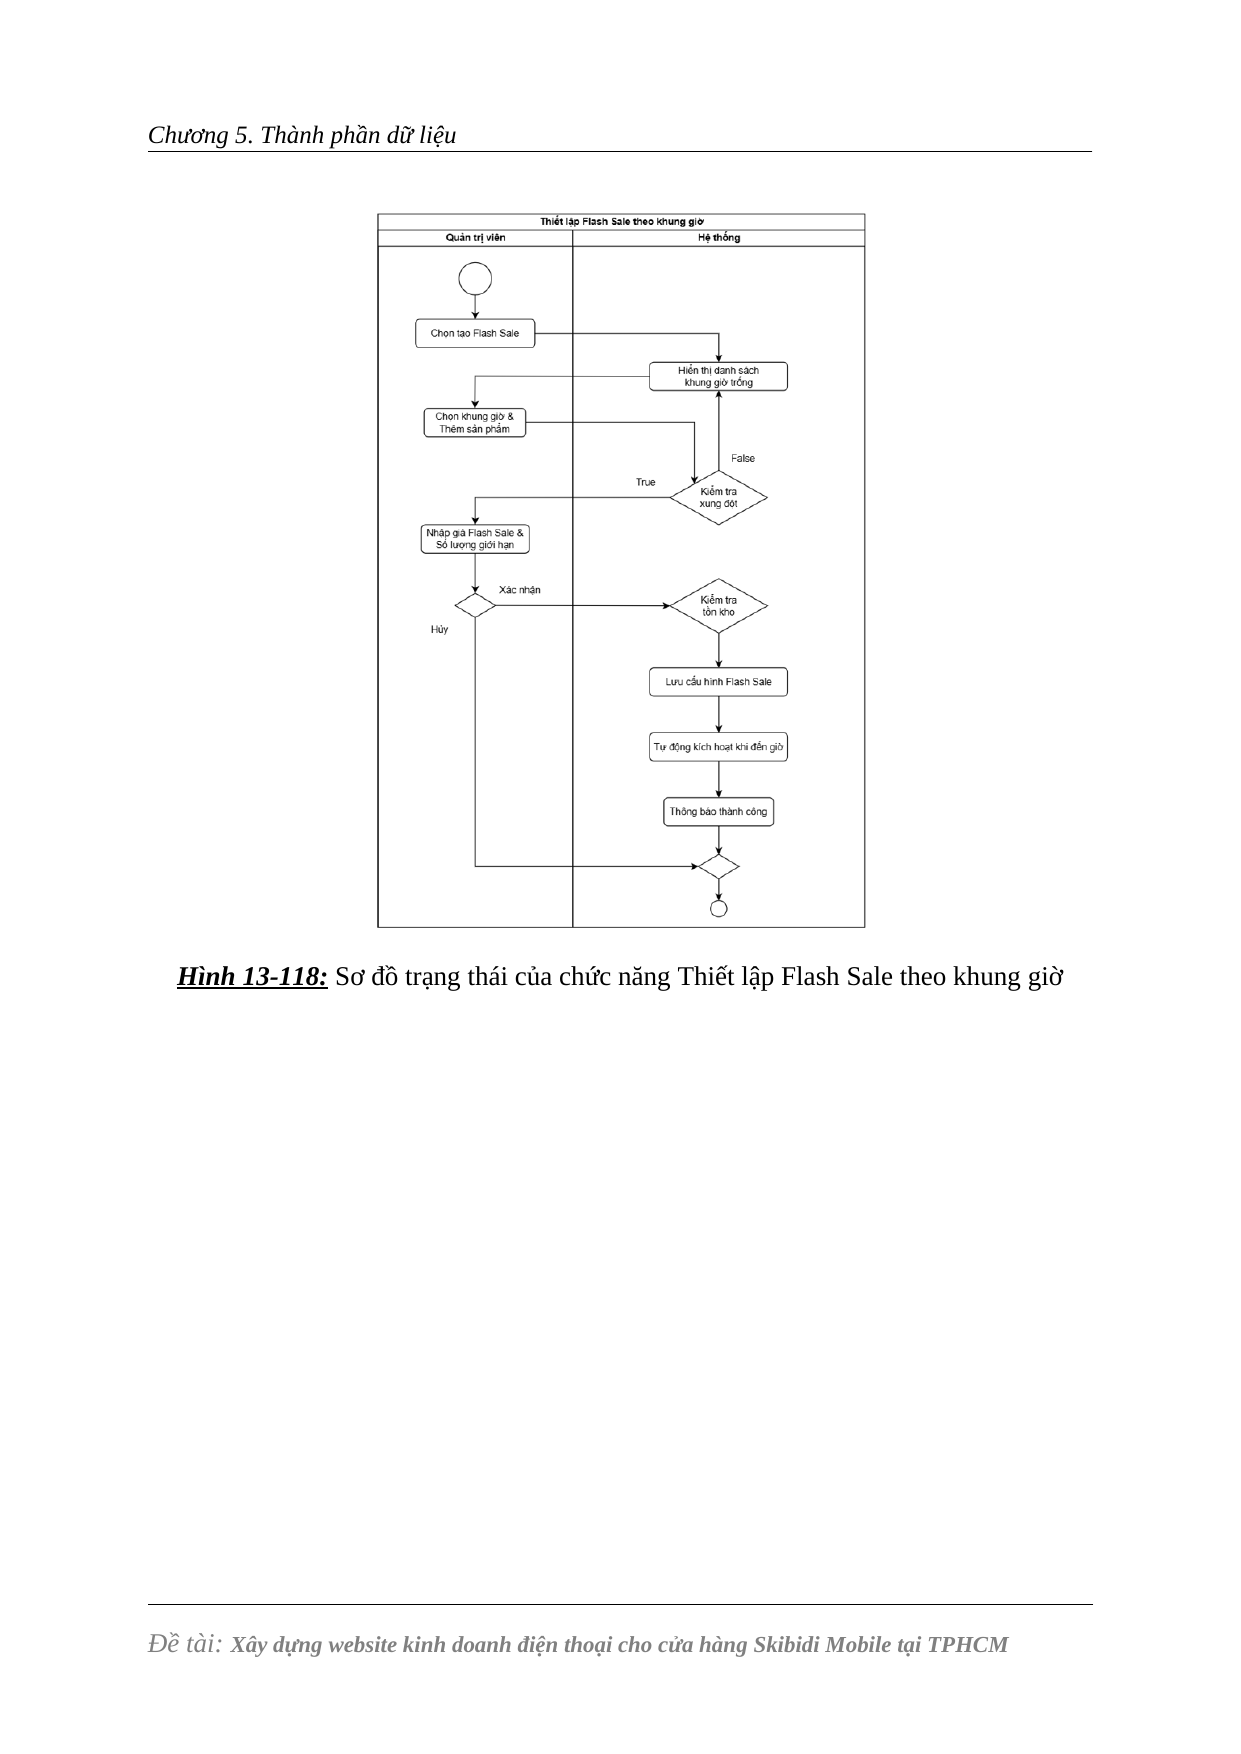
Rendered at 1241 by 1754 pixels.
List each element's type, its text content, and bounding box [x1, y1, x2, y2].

picture [371, 206, 869, 932]
